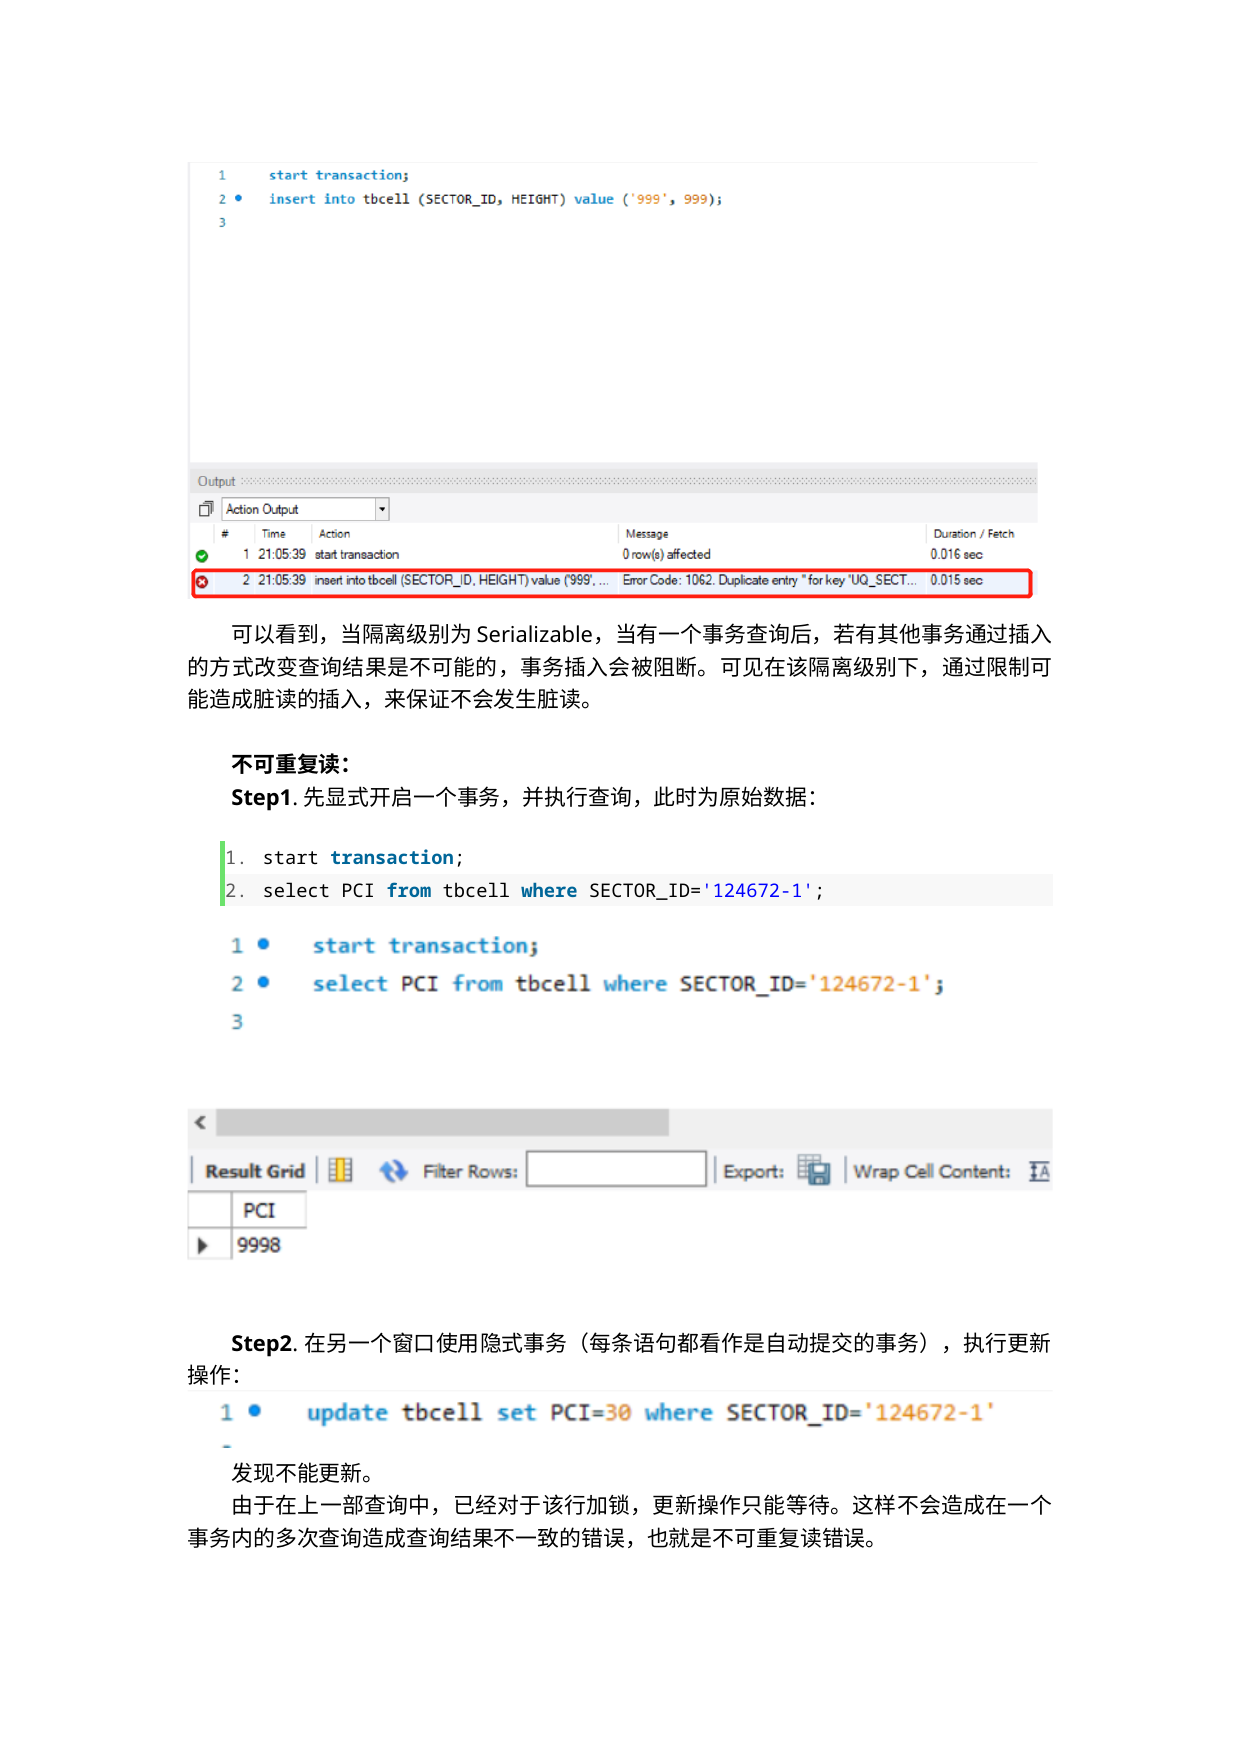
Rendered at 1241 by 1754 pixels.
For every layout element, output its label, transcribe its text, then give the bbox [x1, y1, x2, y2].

list start transaction; [225, 841, 1053, 874]
text Step1. 先显式开启一个事务，并执行查询，此时为原始数据： [187, 779, 1053, 812]
picture [187, 935, 1053, 1279]
text 可以看到，当隔离级别为Serializable，当有一个事务查询后，若有其他事务通过插入的方式改变查询结果是不可能的，事务插入会被阻断。可见在该隔离级别下，通过限制可能造成脏读的插入，来保证不会发生脏读。 [187, 617, 1053, 714]
text Step2. 在另一个窗口使用隐式事务（每条语句都看作是自动提交的事务），执行更新操作： [187, 1325, 1053, 1390]
text 发现不能更新。 [187, 1455, 1053, 1488]
picture [187, 162, 1038, 599]
picture [187, 1390, 1053, 1448]
text 不可重复读： [187, 747, 1053, 779]
list select PCI from tbcell where SECTOR_ID='124672-1'; [225, 874, 1053, 906]
text 由于在上一部查询中，已经对于该行加锁，更新操作只能等待。这样不会造成在一个事务内的多次查询造成查询结果不一致的错误，也就是不可重复读错误。 [187, 1488, 1053, 1553]
